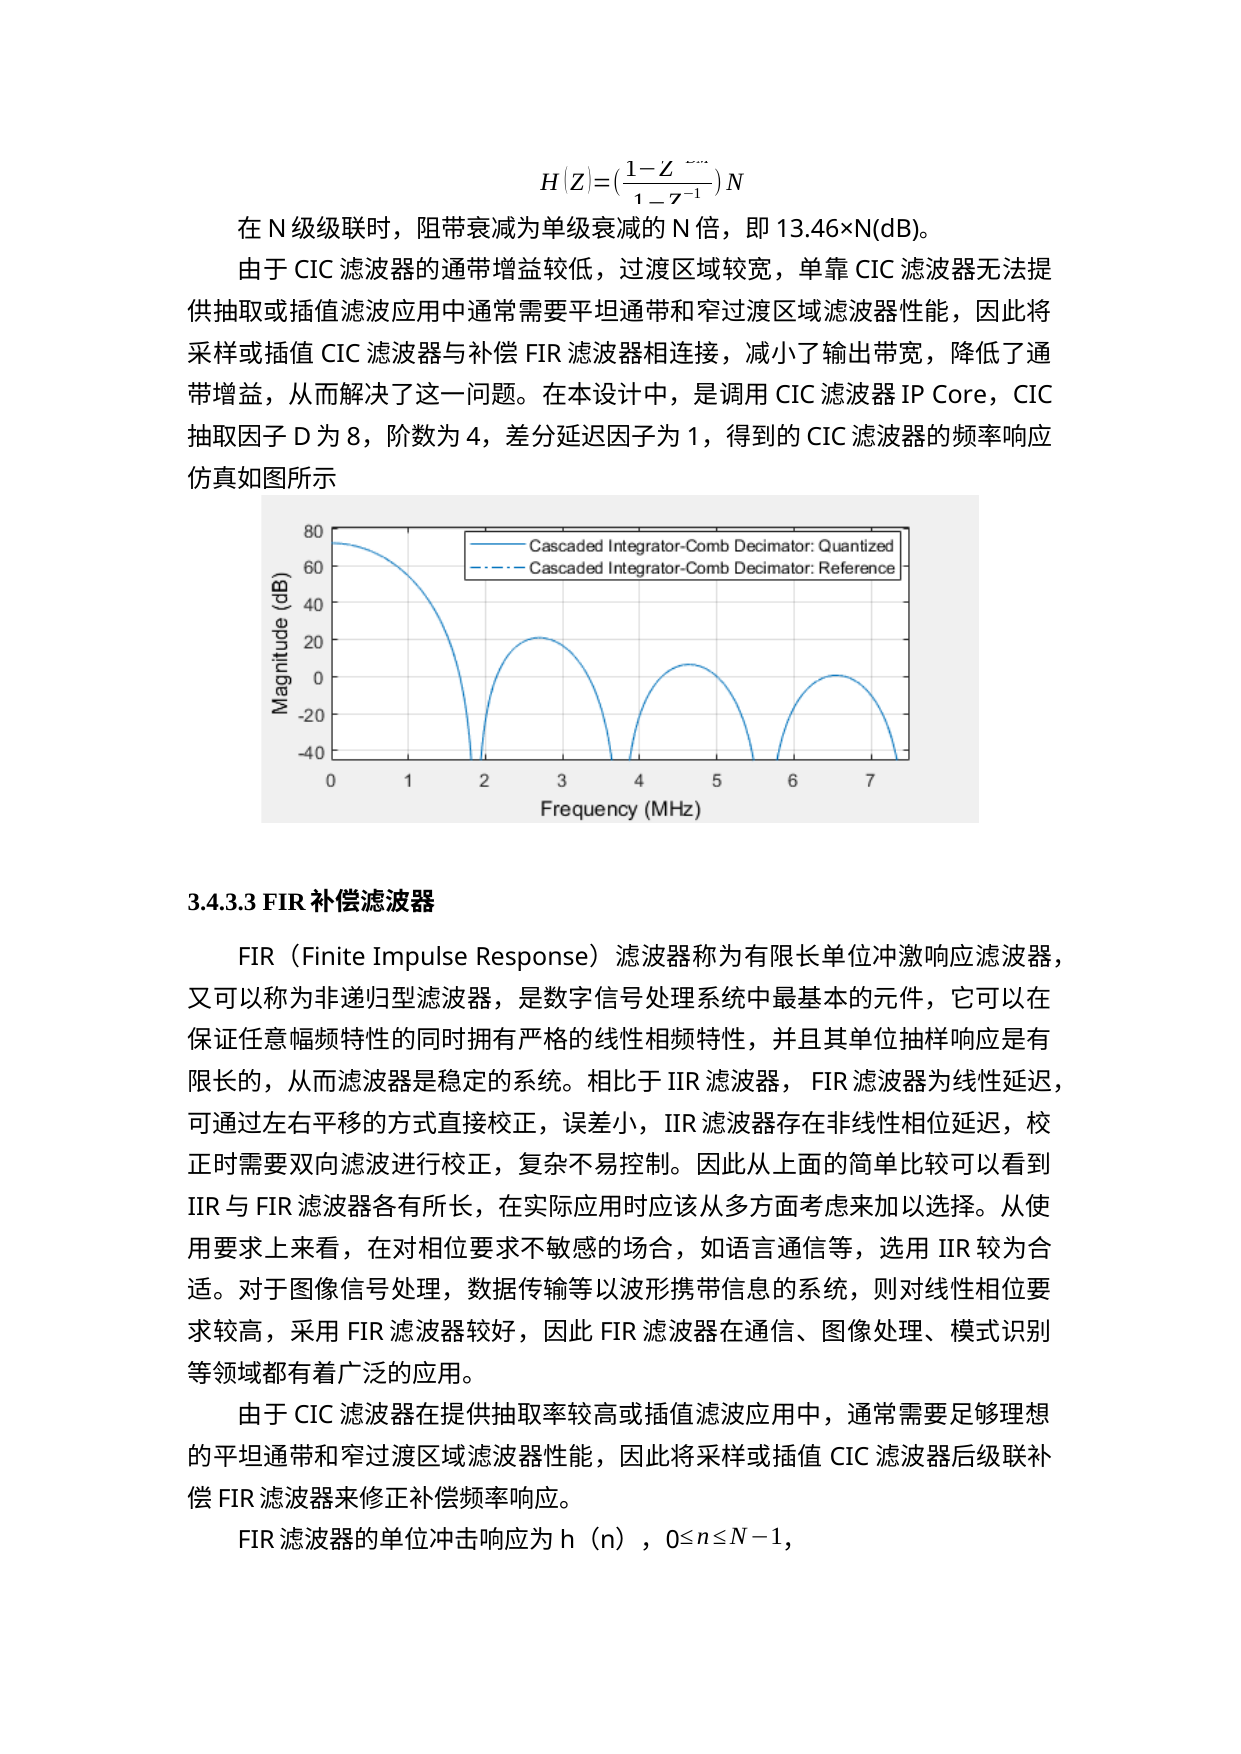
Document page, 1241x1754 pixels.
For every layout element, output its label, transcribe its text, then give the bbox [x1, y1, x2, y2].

text 由于CIC滤波器的通带增益较低，过渡区域较宽，单靠CIC滤波器无法提供抽取或插值滤波应用中通常需要平坦通带和窄过渡区域滤波器性能，因此将采样或插值CIC滤波器与补偿FIR滤波器相连接，减小了输出带宽，降低了通带增益，从而解决了这一问题。在本设计中，是调用CIC滤波器IP Core，CIC抽取因子D为8，阶数为4，差分延迟因子为1，得到的CIC滤波器的频率响应仿真如图所示 [187, 245, 1053, 495]
text FIR滤波器的单位冲击响应为h（n），0， [187, 1516, 1053, 1557]
text FIR（Finite Impulse Response）滤波器称为有限长单位冲激响应滤波器，又可以称为非递归型滤波器，是数字信号处理系统中最基本的元件，它可以在保证任意幅频特性的同时拥有严格的线性相频特性，并且其单位抽样响应是有限长的，从而滤波器是稳定的系统。相比于IIR滤波器， FIR滤波器为线性延迟，可通过左右平移的方式直接校正，误差小，IIR滤波器存在非线性相位延迟，校正时需要双向滤波进行校正，复杂不易控制。因此从上面的简单比较可以看到IIR与FIR滤波器各有所长，在实际应用时应该从多方面考虑来加以选择。从使用要求上来看，在对相位要求不敏感的场合，如语言通信等，选用IIR较为合适。对于图像信号处理，数据传输等以波形携带信息的系统，则对线性相位要求较高，采用FIR滤波器较好，因此FIR滤波器在通信、图像处理、模式识别等领域都有着广泛的应用。 [187, 932, 1053, 1391]
picture [261, 495, 979, 823]
subtitle 3.4.3.3 FIR补偿滤波器 [187, 867, 1053, 932]
text 由于CIC滤波器在提供抽取率较高或插值滤波应用中，通常需要足够理想的平坦通带和窄过渡区域滤波器性能，因此将采样或插值CIC滤波器后级联补偿FIR滤波器来修正补偿频率响应。 [187, 1391, 1053, 1516]
text 在N级级联时，阻带衰减为单级衰减的N倍，即13.46×N(dB)。 [187, 204, 1053, 245]
